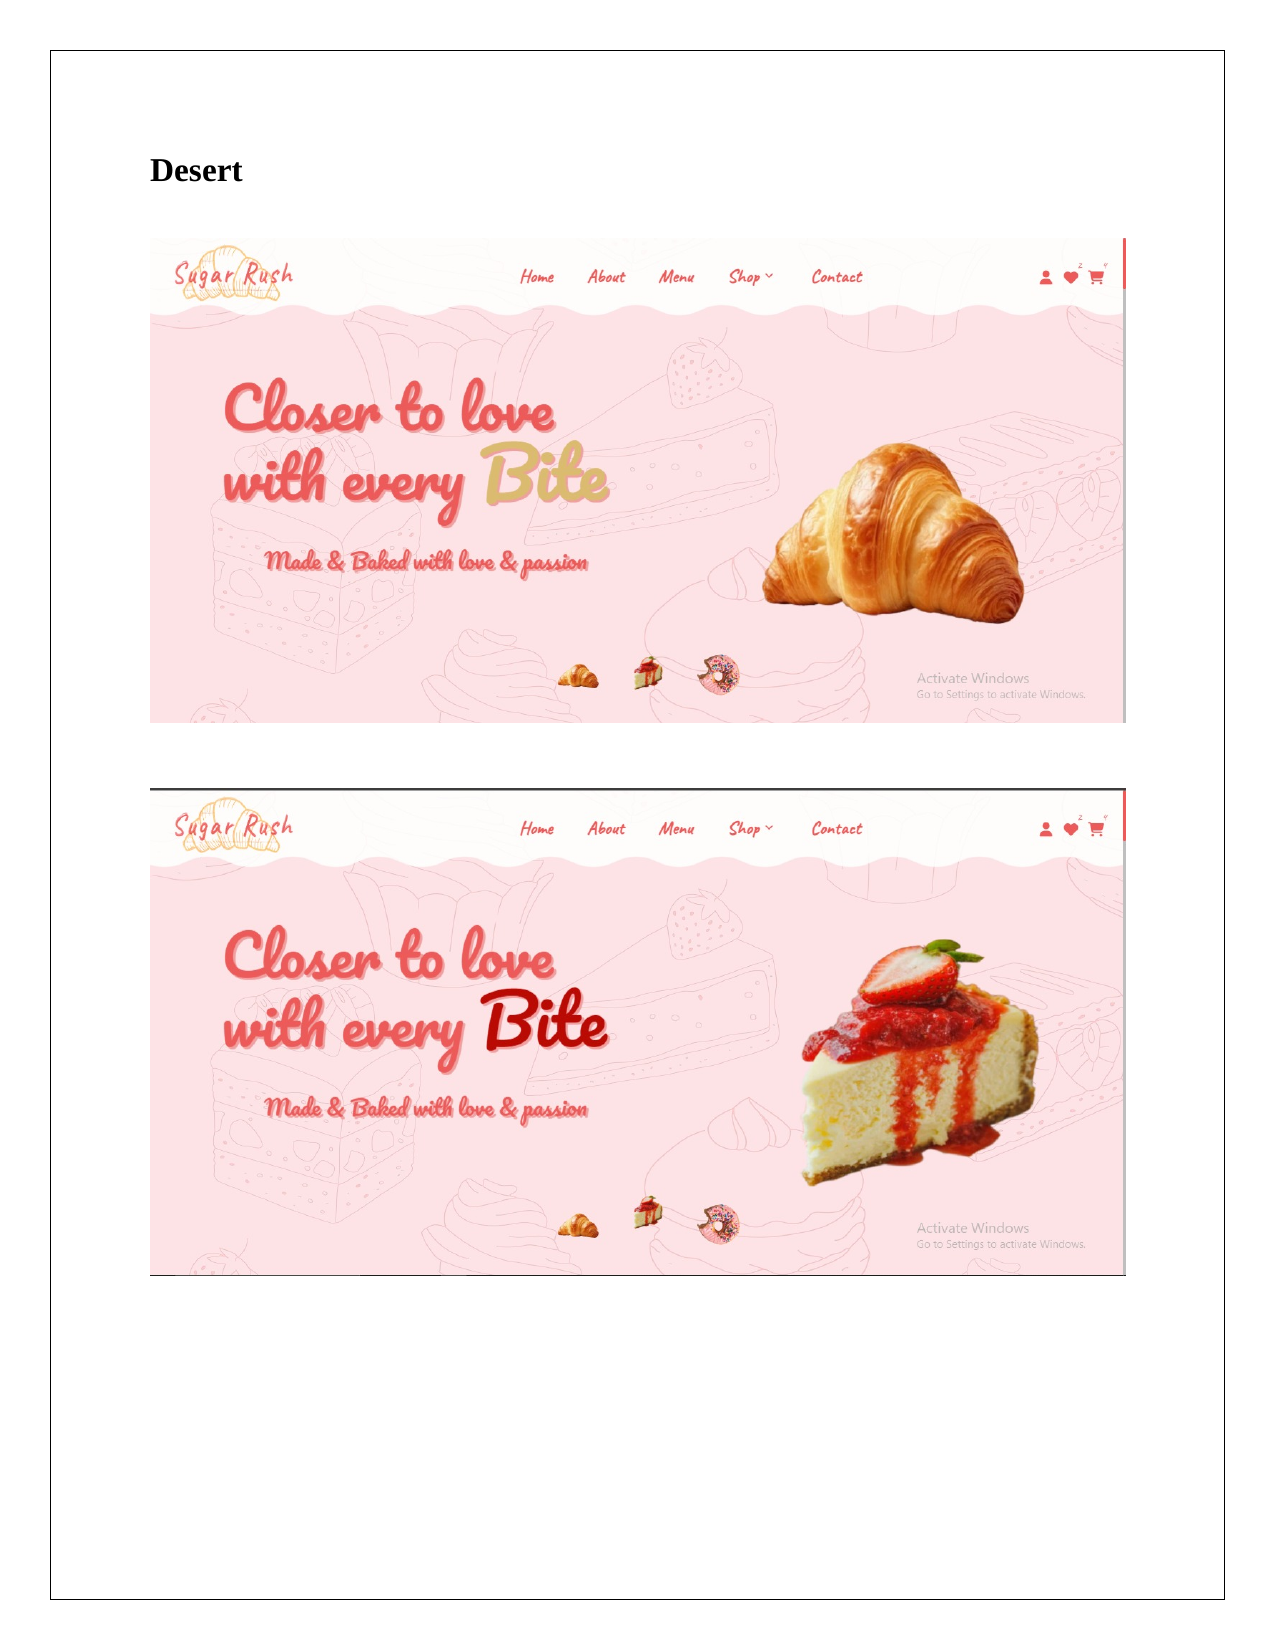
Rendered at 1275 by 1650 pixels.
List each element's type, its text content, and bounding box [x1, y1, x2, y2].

picture [150, 788, 1126, 1276]
picture [150, 238, 1126, 723]
subtitle Desert [150, 150, 1125, 188]
